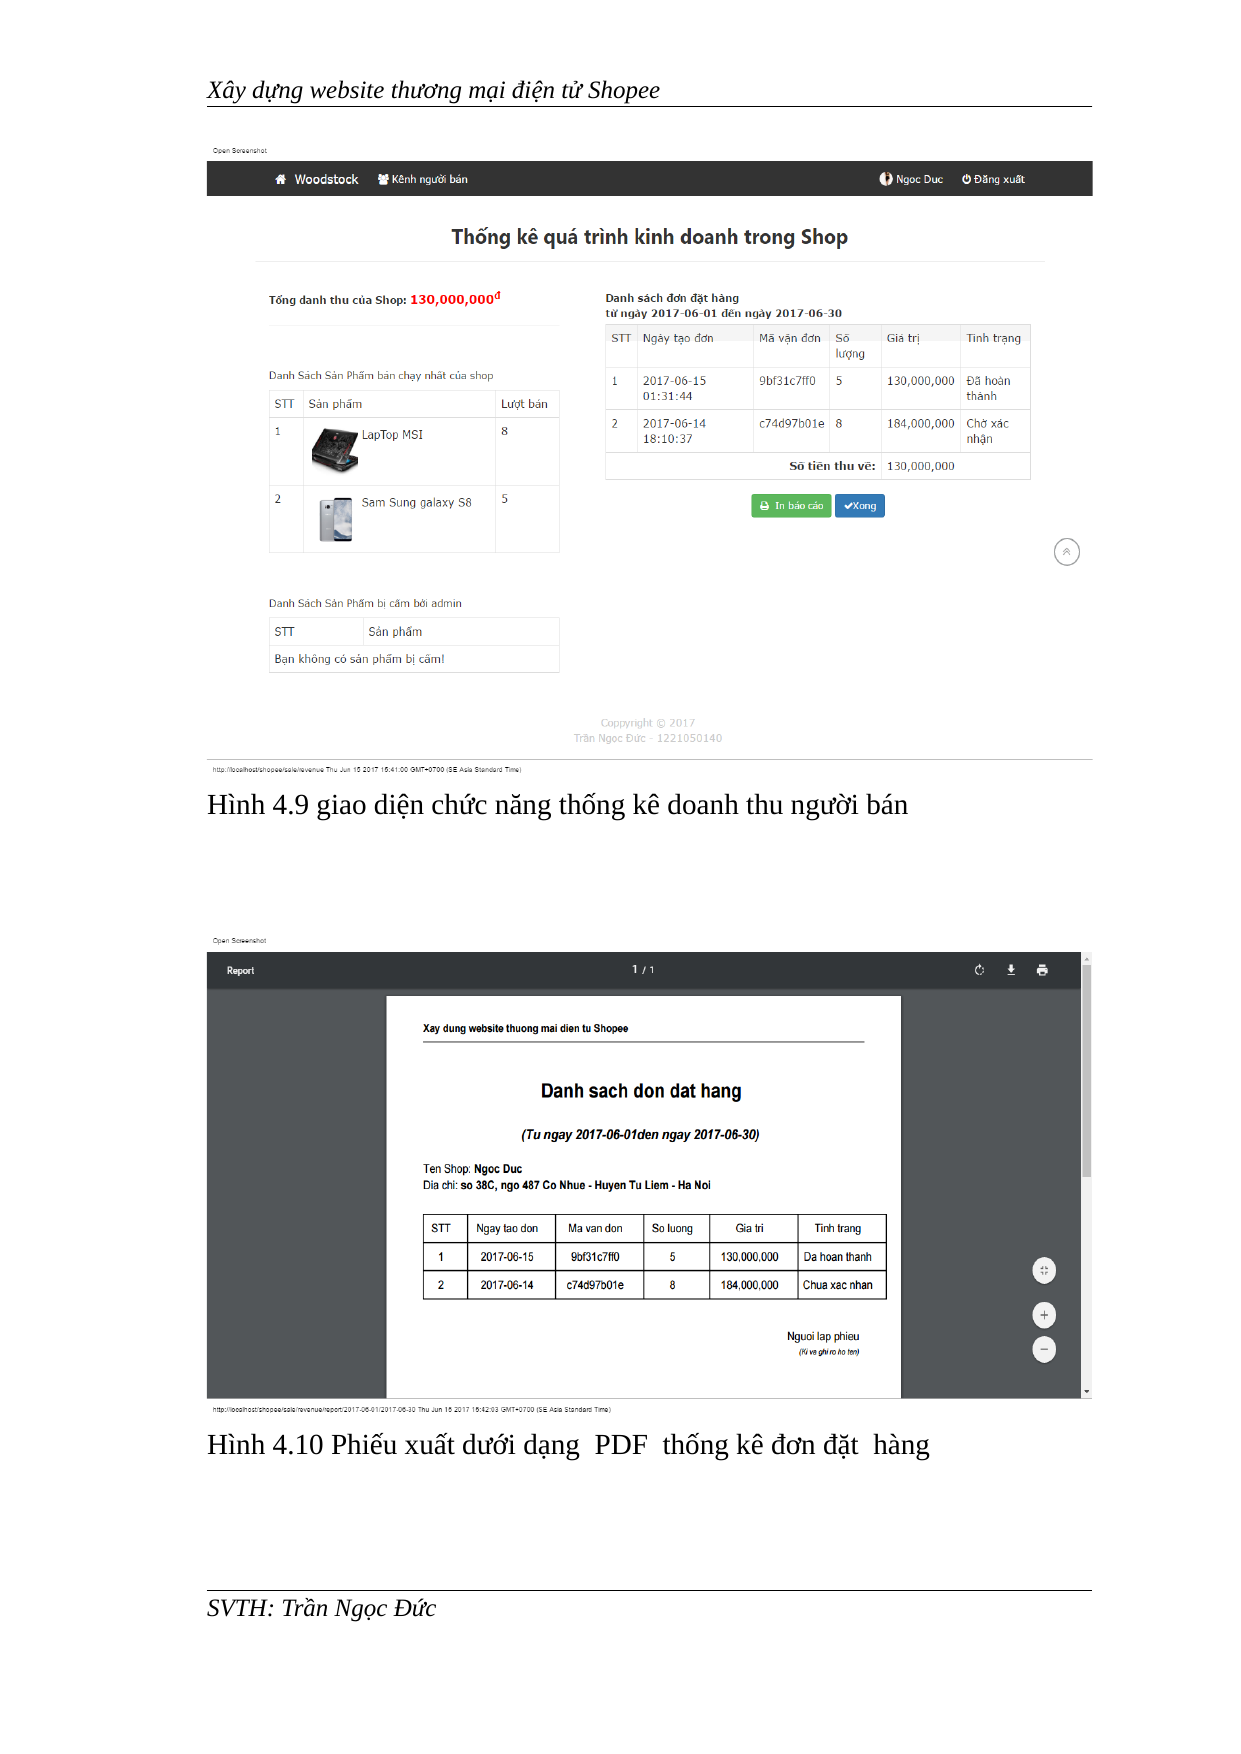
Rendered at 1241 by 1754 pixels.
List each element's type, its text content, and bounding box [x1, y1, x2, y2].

text Hình 4.9 giao diện chức năng thống kê doanh thu người bán [207, 787, 1092, 821]
picture [206, 938, 1092, 1413]
picture [206, 147, 1093, 773]
text Hình 4.10 Phiếu xuất dưới dạng PDF thống kê đơn đặt hàng [207, 1427, 1092, 1461]
